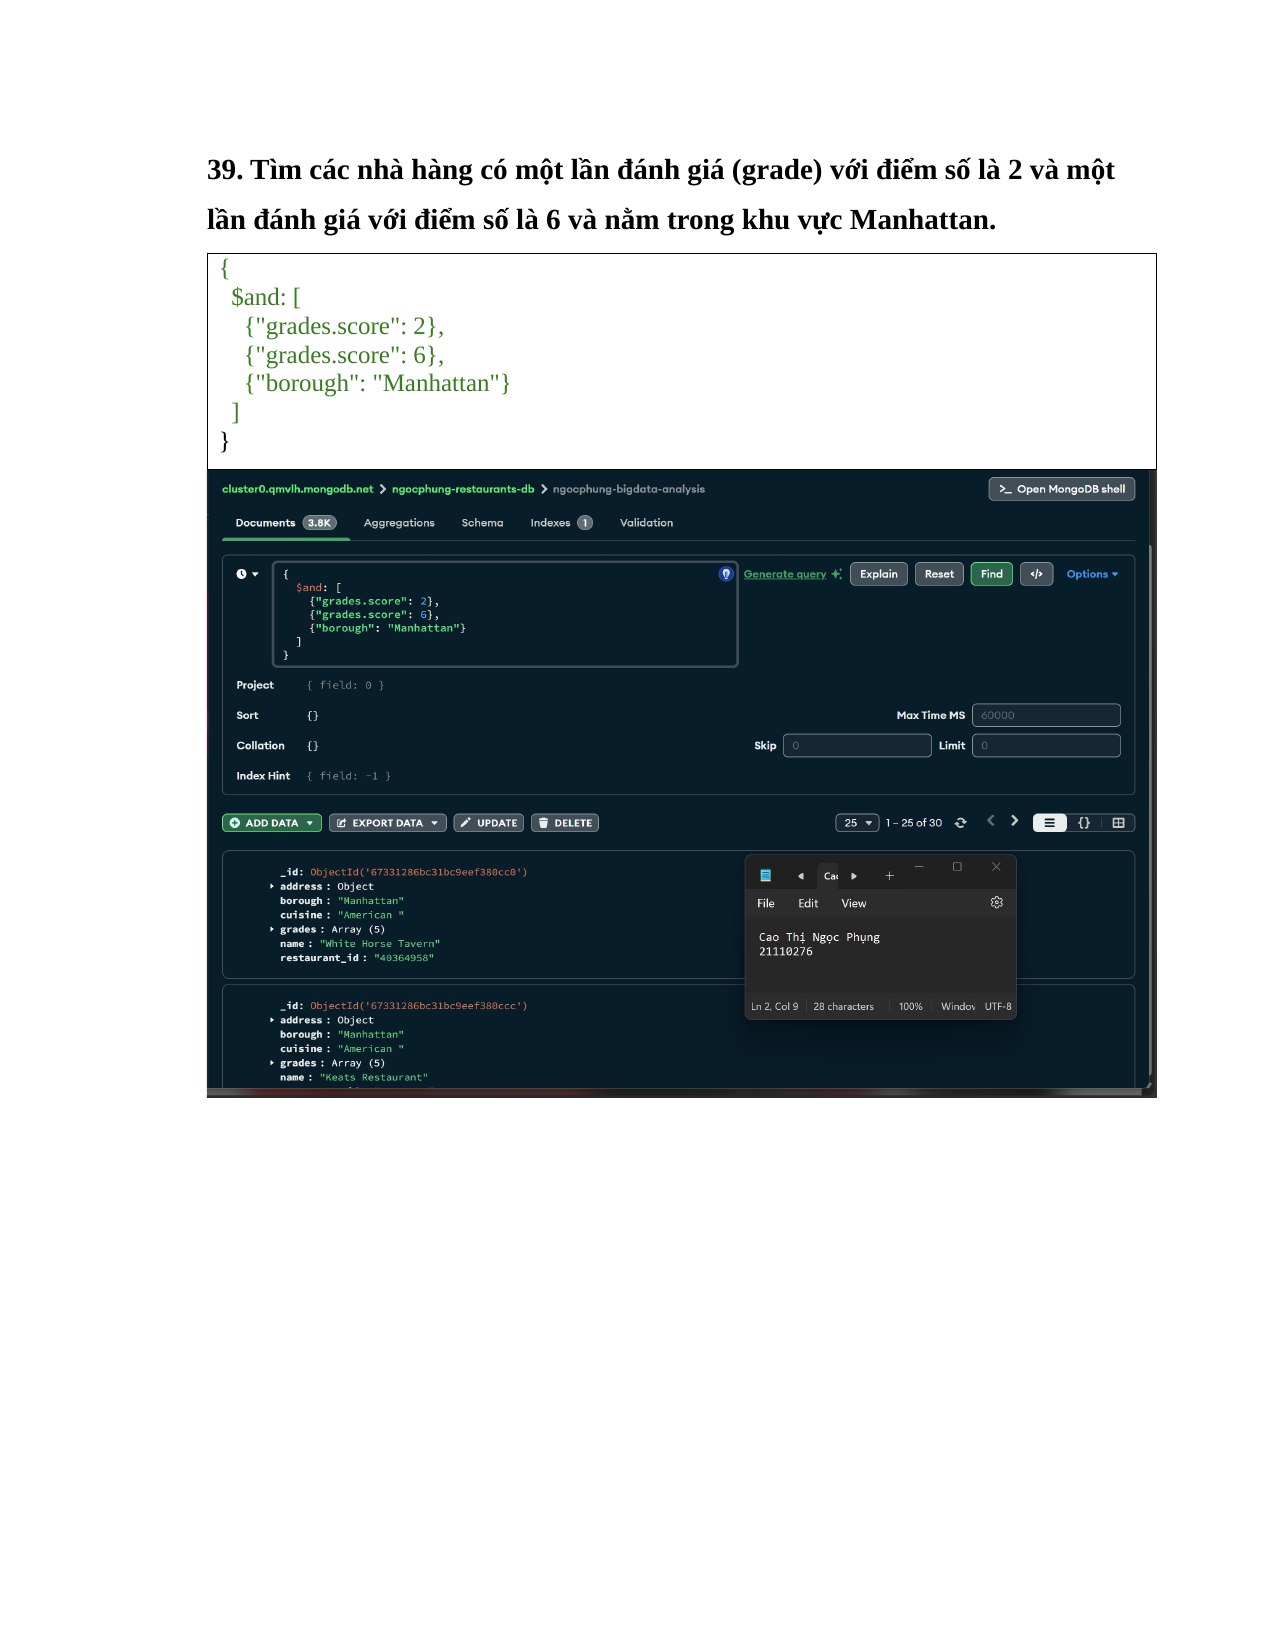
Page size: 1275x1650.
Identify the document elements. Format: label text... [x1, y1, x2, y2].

table_header { $and: [ {"grades.score": 2}, {"grades.score": 6}, {"borough": "Manhattan"} ] } [208, 254, 1156, 469]
picture [206, 470, 1157, 1098]
subtitle 39. Tìm các nhà hàng có một lần đánh giá (grade) với điểm số là 2 và một lần đánh giá với điểm số là 6 và nằm trong khu vực Manhattan. [207, 152, 1157, 236]
